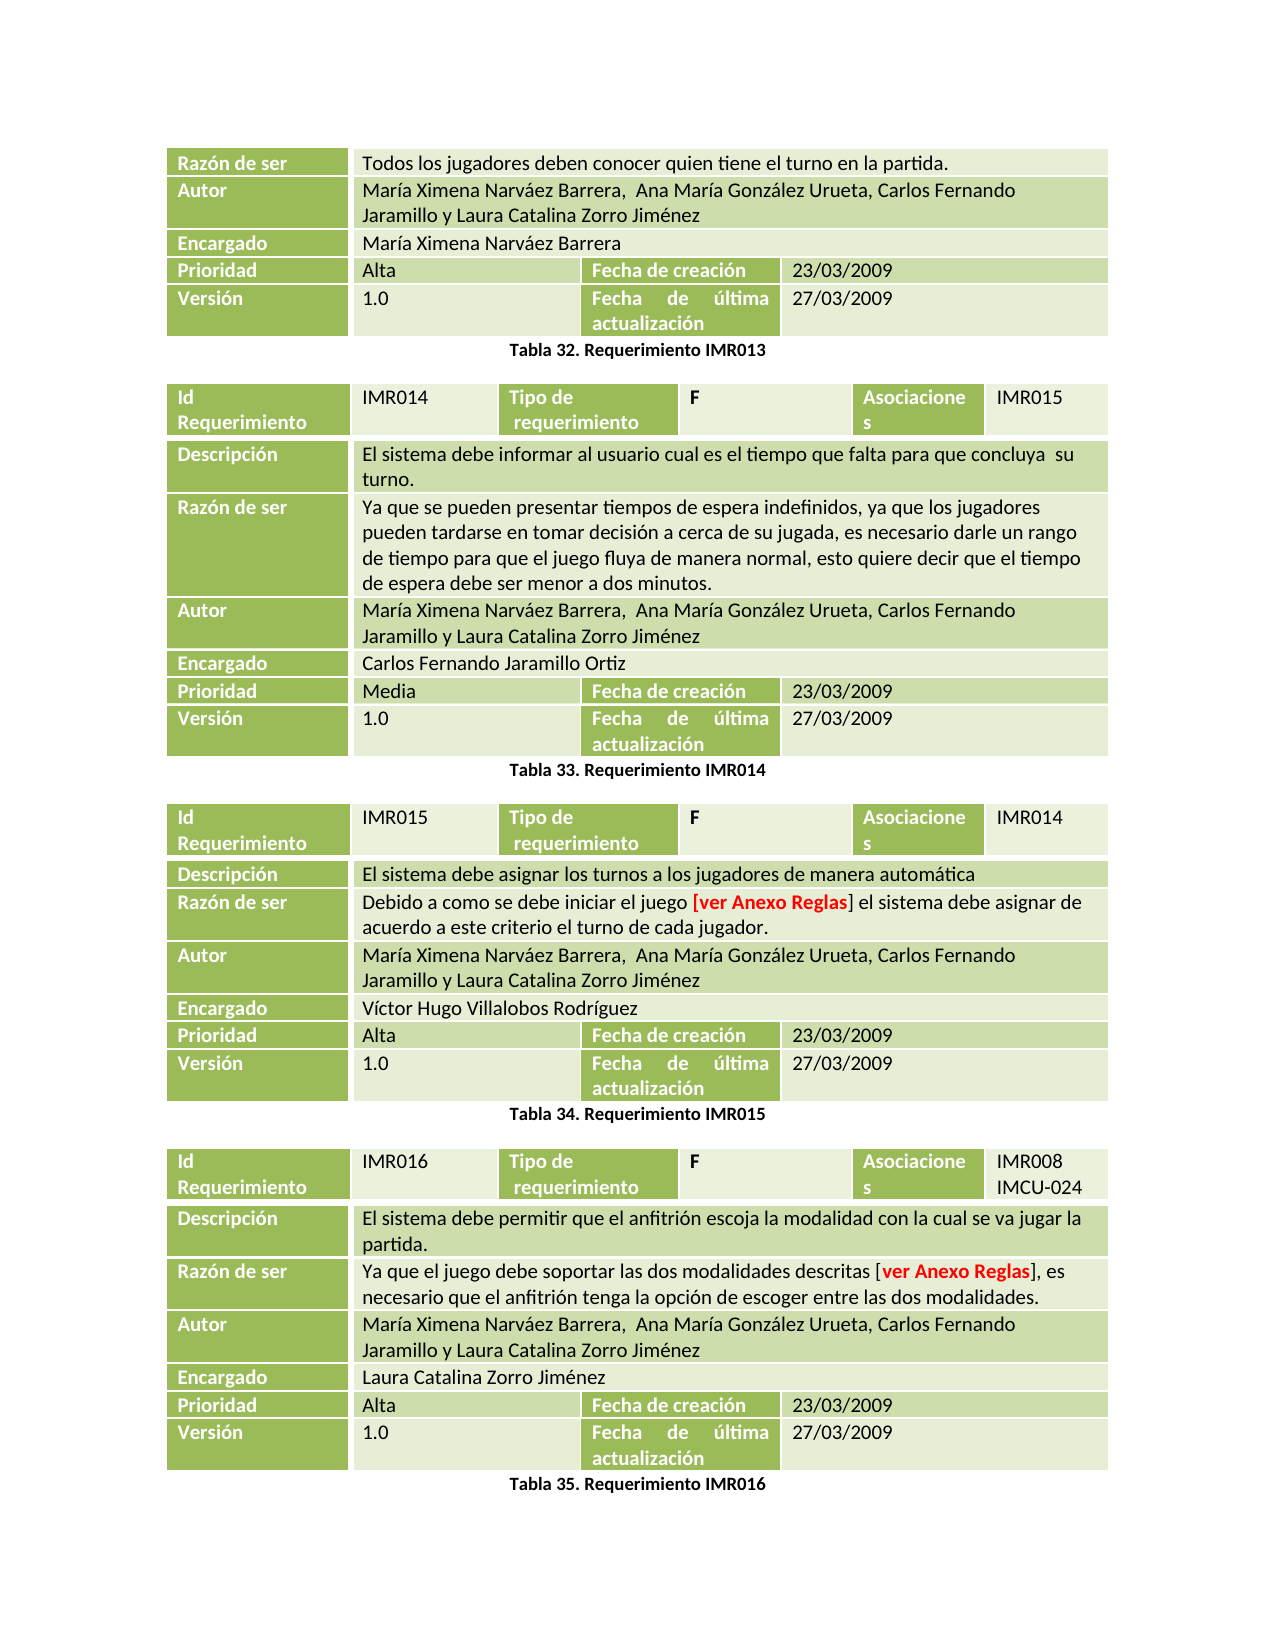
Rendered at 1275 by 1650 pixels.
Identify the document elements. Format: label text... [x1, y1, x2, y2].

table_cell Alta [354, 1022, 580, 1048]
table_cell Descripción [167, 1206, 348, 1256]
table_header IMR016 [352, 1149, 497, 1199]
table_cell Fecha de creación [582, 1022, 780, 1048]
table_cell María Ximena Narváez Barrera, Ana María González Urueta, Carlos Fernando Jaramillo y Laura Catalina Zorro Jiménez [354, 177, 1108, 228]
table_cell Autor [167, 598, 348, 648]
table_cell Razón de ser [167, 889, 348, 940]
table_cell 27/03/2009 [782, 1050, 1108, 1101]
table_cell El sistema debe permitir que el anfitrión escoja la modalidad con la cual se va jugar la partida. [354, 1206, 1108, 1256]
table_cell 27/03/2009 [782, 1419, 1108, 1470]
table_cell Descripción [167, 861, 348, 887]
table_cell Fecha de última actualización [581, 285, 780, 336]
table_cell Media [354, 678, 580, 703]
table_cell Alta [354, 1392, 580, 1417]
table_cell Autor [167, 942, 348, 993]
table_cell Ya que se pueden presentar tiempos de espera indefinidos, ya que los jugadores pueden tardarse en tomar decisión a cerca de su jugada, es necesario darle un rango de tiempo para que el juego fluya de manera normal, esto quiere decir que el tiempo de espera debe ser menor a dos minutos. [354, 494, 1108, 596]
table_cell Encargado [167, 995, 348, 1020]
table_cell El sistema debe informar al usuario cual es el tiempo que falta para que concluya su turno. [354, 441, 1108, 492]
table_header IMR015 [352, 804, 497, 855]
table_cell 23/03/2009 [782, 1392, 1108, 1417]
table_cell Versión [167, 1050, 348, 1101]
table_cell Fecha de creación [582, 1392, 780, 1417]
table_cell 23/03/2009 [782, 258, 1108, 283]
table_cell Versión [167, 285, 348, 336]
table_cell Debido a como se debe iniciar el juego [ver Anexo Reglas] el sistema debe asignar de acuerdo a este criterio el turno de cada jugador. [354, 889, 1108, 940]
table_cell 23/03/2009 [782, 678, 1108, 703]
table_cell Encargado [167, 1364, 348, 1390]
table_cell María Ximena Narváez Barrera, Ana María González Urueta, Carlos Fernando Jaramillo y Laura Catalina Zorro Jiménez [354, 1311, 1108, 1362]
table_cell Fecha de última actualización [581, 1050, 780, 1101]
table_header IMR014 [986, 804, 1108, 855]
table_cell 23/03/2009 [782, 1022, 1108, 1048]
table_cell Laura Catalina Zorro Jiménez [354, 1364, 1108, 1390]
table_cell Razón de ser [167, 148, 348, 175]
table_cell Autor [167, 1311, 348, 1362]
table_header Asociaciones [853, 1149, 984, 1199]
table_cell Fecha de última actualización [581, 1419, 780, 1470]
table_header F [680, 1149, 851, 1199]
table_cell Prioridad [167, 1392, 348, 1417]
table_cell María Ximena Narváez Barrera [354, 230, 1108, 256]
table_cell Encargado [167, 230, 348, 256]
text Tabla 34. Requerimiento IMR015 [177, 1103, 1098, 1126]
table_header F [680, 384, 851, 435]
text Tabla 33. Requerimiento IMR014 [177, 759, 1098, 781]
table_cell Autor [167, 177, 348, 228]
text Tabla 35. Requerimiento IMR016 [177, 1472, 1098, 1495]
table_cell Razón de ser [167, 1259, 348, 1309]
table_header F [680, 804, 851, 855]
table_cell Encargado [167, 651, 348, 676]
table_cell María Ximena Narváez Barrera, Ana María González Urueta, Carlos Fernando Jaramillo y Laura Catalina Zorro Jiménez [354, 942, 1108, 993]
table_cell Fecha de creación [582, 258, 780, 283]
table_cell Ya que el juego debe soportar las dos modalidades descritas [ver Anexo Reglas], es necesario que el anfitrión tenga la opción de escoger entre las dos modalidades. [354, 1259, 1108, 1309]
table_cell Fecha de última actualización [581, 706, 780, 756]
table_cell Versión [167, 706, 348, 756]
table_header Asociaciones [853, 804, 984, 855]
table_cell Prioridad [167, 258, 348, 283]
table_cell Fecha de creación [582, 678, 780, 703]
table_cell Prioridad [167, 1022, 348, 1048]
table_header Id Requerimiento [167, 1149, 350, 1199]
table_cell 1.0 [354, 285, 580, 336]
table_cell Víctor Hugo Villalobos Rodríguez [354, 995, 1108, 1020]
table_cell María Ximena Narváez Barrera, Ana María González Urueta, Carlos Fernando Jaramillo y Laura Catalina Zorro Jiménez [354, 598, 1108, 648]
table_cell 1.0 [354, 1050, 580, 1101]
table_cell 1.0 [354, 706, 580, 756]
table_cell 27/03/2009 [782, 706, 1108, 756]
table_cell Razón de ser [167, 494, 348, 596]
table_cell 27/03/2009 [782, 285, 1108, 336]
table_cell Alta [354, 258, 580, 283]
table_header IMR015 [986, 384, 1108, 435]
table_header Tipo de requerimiento [499, 804, 678, 855]
table_header IMR008 IMCU-024 [986, 1149, 1108, 1199]
table_cell Versión [167, 1419, 348, 1470]
table_cell El sistema debe asignar los turnos a los jugadores de manera automática [354, 861, 1108, 887]
table_header Tipo de requerimiento [499, 384, 678, 435]
table_header Id Requerimiento [167, 384, 350, 435]
table_cell 1.0 [354, 1419, 580, 1470]
table_header IMR014 [352, 384, 497, 435]
table_cell Carlos Fernando Jaramillo Ortiz [354, 651, 1108, 676]
table_cell Todos los jugadores deben conocer quien tiene el turno en la partida. [354, 149, 1108, 175]
table_cell Descripción [167, 441, 348, 492]
table_header Asociaciones [853, 384, 984, 435]
table_header Id Requerimiento [167, 804, 350, 855]
text Tabla 32. Requerimiento IMR013 [177, 338, 1098, 361]
table_cell Prioridad [167, 678, 348, 703]
table_header Tipo de requerimiento [499, 1149, 678, 1199]
